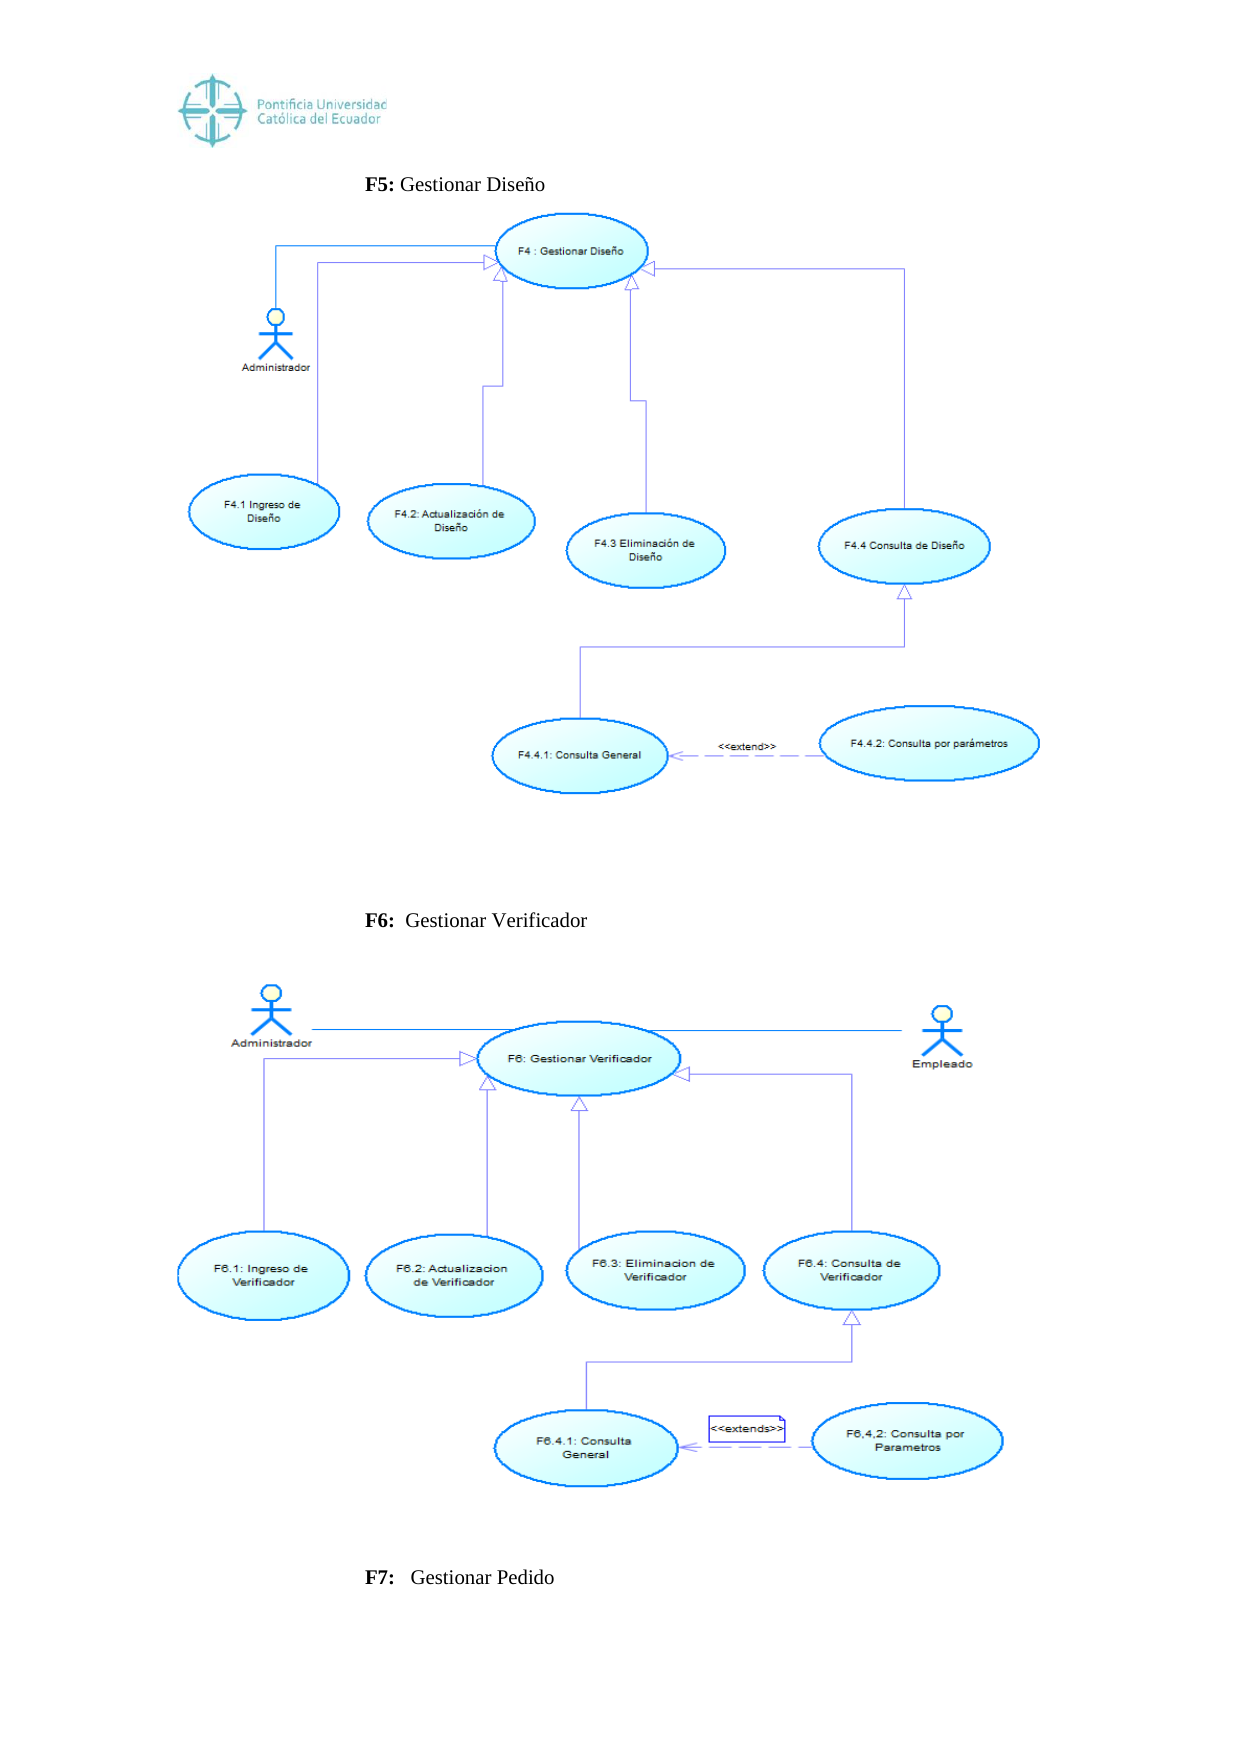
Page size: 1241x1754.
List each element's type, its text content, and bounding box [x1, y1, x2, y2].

text F5: Gestionar Diseño [365, 172, 1063, 195]
text F6: Gestionar Verificador [365, 908, 1063, 932]
picture [177, 73, 387, 148]
text F7: Gestionar Pedido [365, 1565, 1063, 1589]
picture [177, 979, 1005, 1517]
picture [177, 195, 1063, 813]
